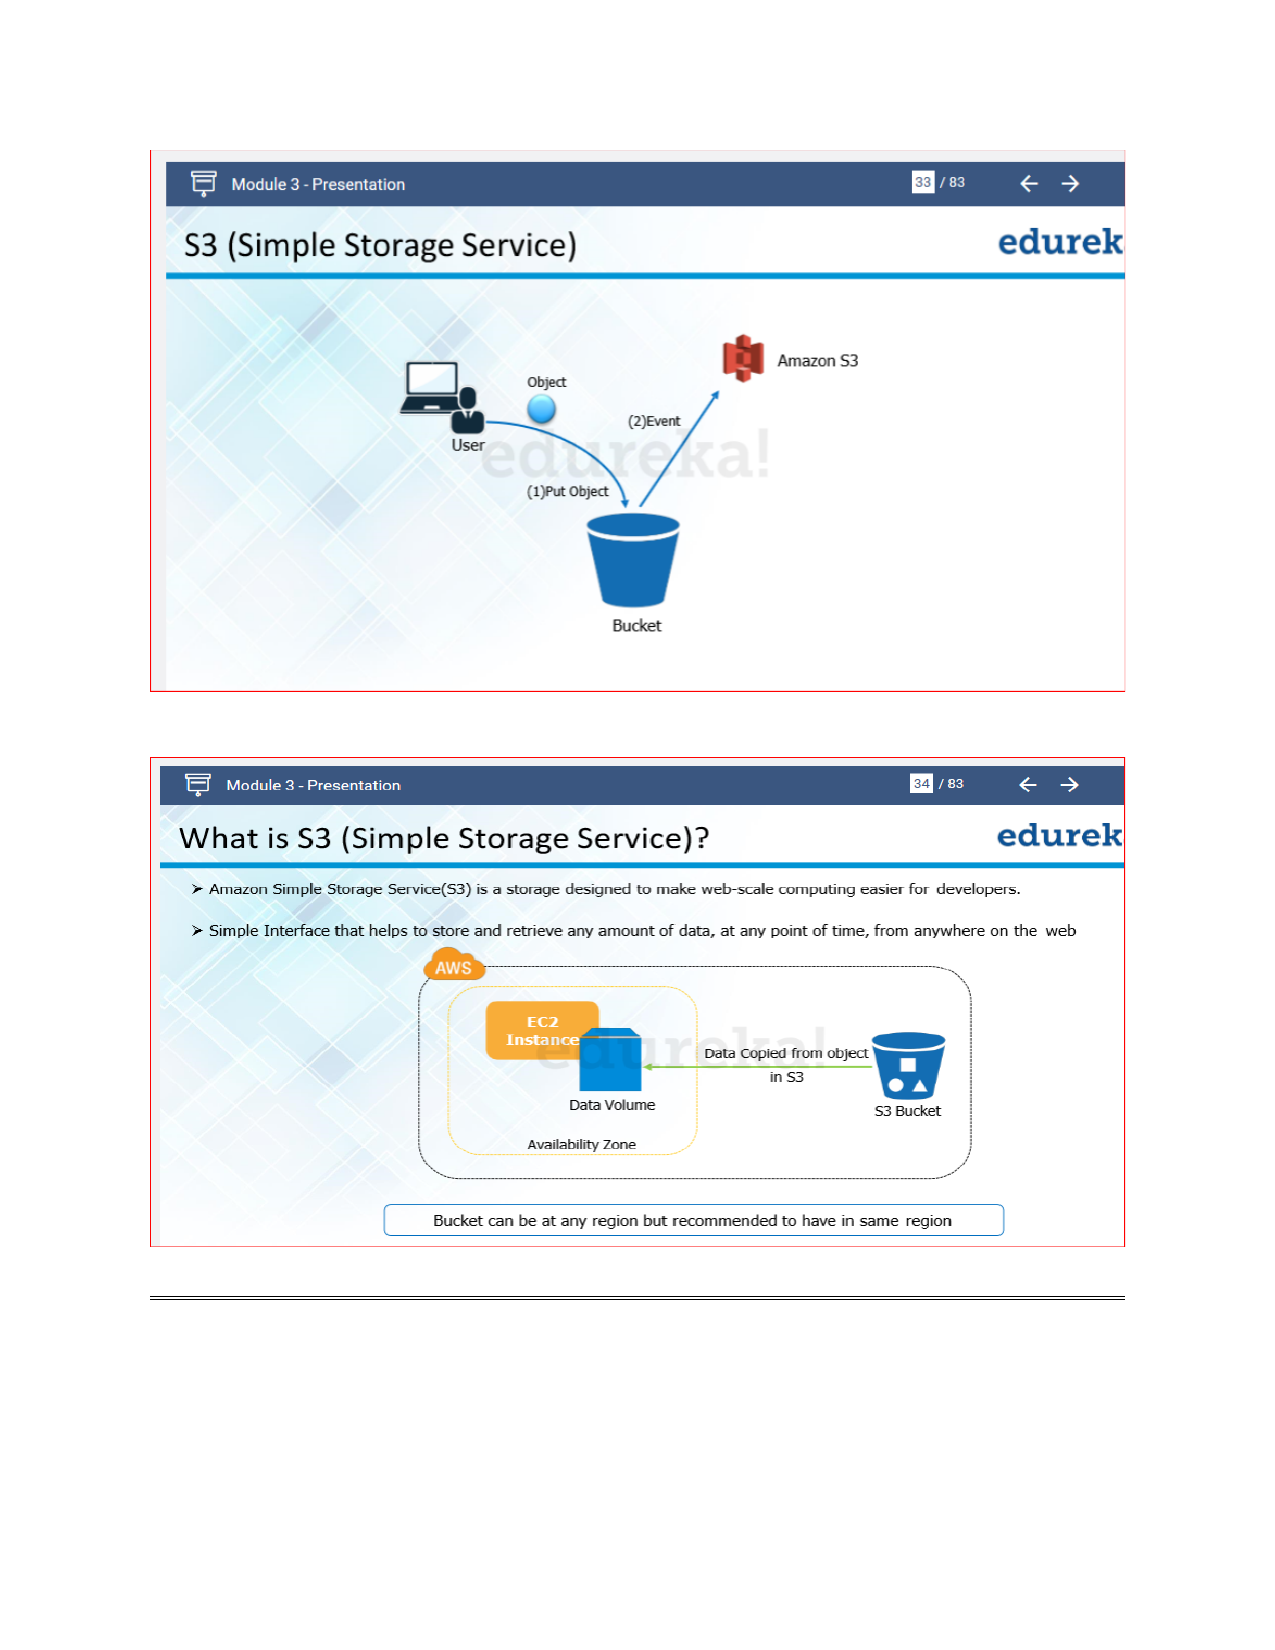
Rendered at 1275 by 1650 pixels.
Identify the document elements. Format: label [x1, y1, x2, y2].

picture [150, 150, 1125, 692]
picture [150, 757, 1125, 1247]
